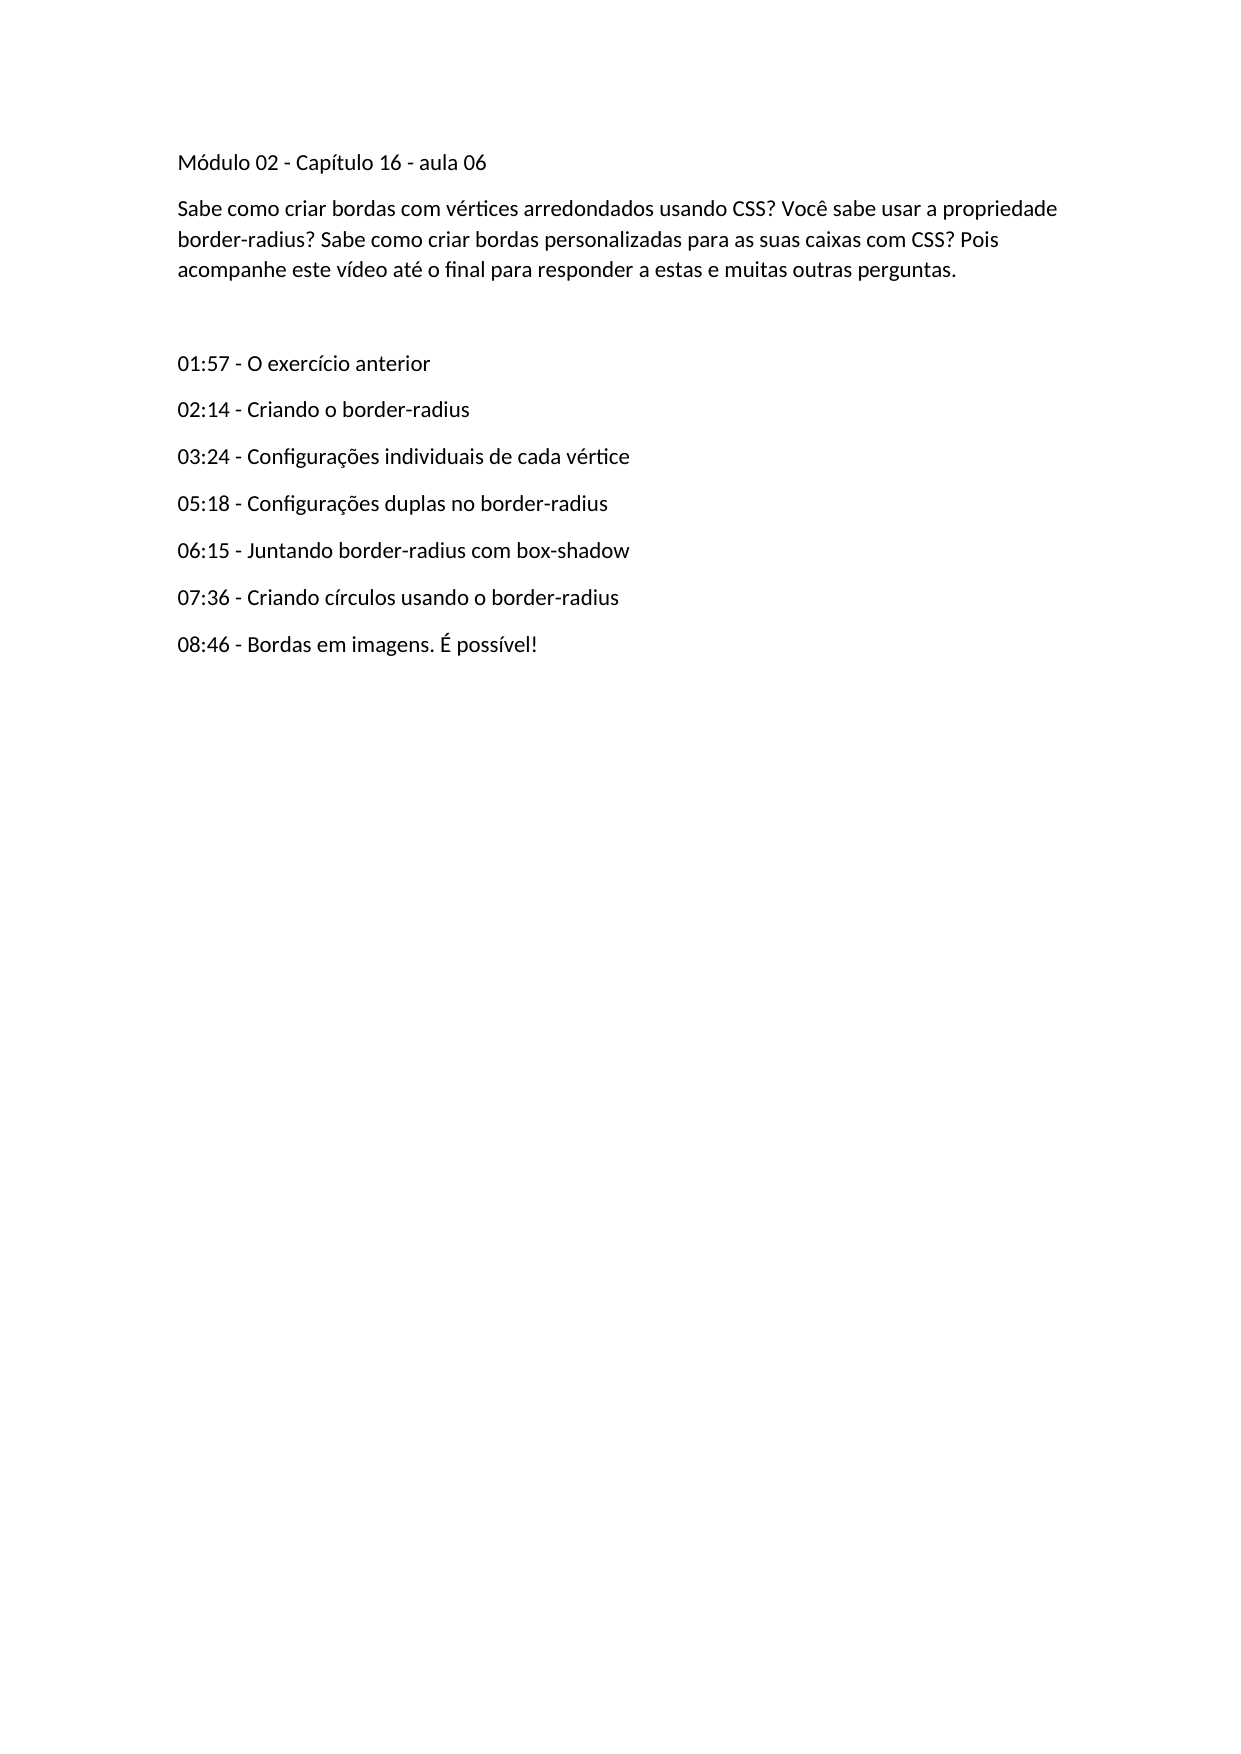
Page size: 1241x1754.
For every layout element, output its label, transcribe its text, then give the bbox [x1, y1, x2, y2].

text 03:24 - Configurações individuais de cada vértice [177, 442, 1063, 470]
text 07:36 - Criando círculos usando o border-radius [177, 583, 1063, 611]
text 08:46 - Bordas em imagens. É possível! [177, 630, 1063, 658]
text 06:15 - Juntando border-radius com box-shadow [177, 536, 1063, 564]
text 05:18 - Configurações duplas no border-radius [177, 489, 1063, 517]
text Módulo 02 - Capítulo 16 - aula 06 [177, 148, 1063, 176]
text Sabe como criar bordas com vértices arredondados usando CSS? Você sabe usar a propriedade border-radius? Sabe como criar bordas personalizadas para as suas caixas com CSS? Pois acompanhe este vídeo até o final para responder a estas e muitas outras perguntas. [177, 194, 1063, 283]
text 02:14 - Criando o border-radius [177, 396, 1063, 423]
text 01:57 - O exercício anterior [177, 349, 1063, 377]
